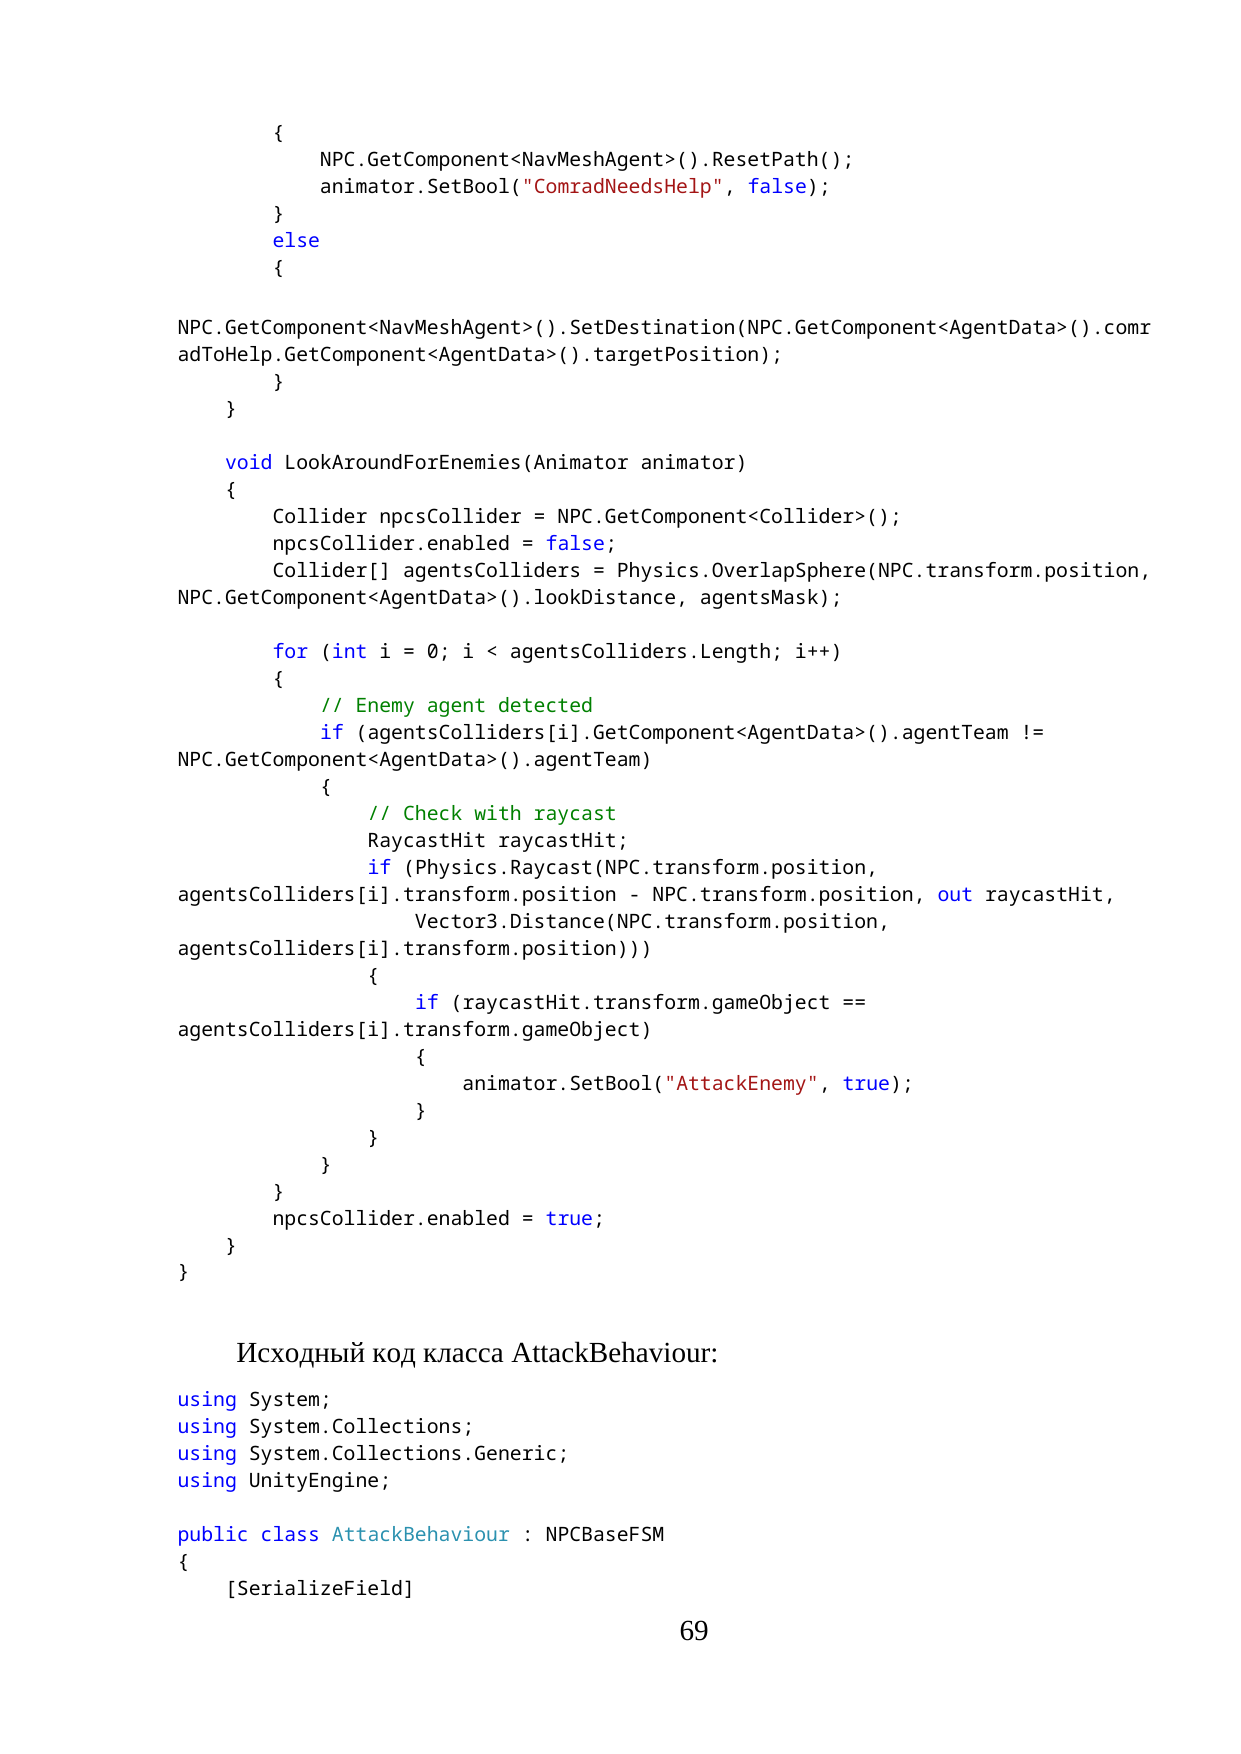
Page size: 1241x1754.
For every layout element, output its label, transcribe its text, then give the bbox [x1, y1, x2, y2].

text using System.Collections.Generic; [177, 1439, 1152, 1466]
text // Enemy agent detected [177, 691, 1152, 718]
text using System.Collections; [177, 1412, 1152, 1439]
text } [177, 1177, 1152, 1204]
text RaycastHit raycastHit; [177, 826, 1152, 853]
text if (Physics.Raycast(NPC.transform.position, agentsColliders[i].transform.position - NPC.transform.position, out raycastHit, [177, 853, 1152, 907]
text NPC.GetComponent<NavMeshAgent>().SetDestination(NPC.GetComponent<AgentData>().comradToHelp.GetComponent<AgentData>().targetPosition); [177, 280, 1152, 367]
text // Check with raycast [177, 799, 1152, 826]
text if (agentsColliders[i].GetComponent<AgentData>().agentTeam != NPC.GetComponent<AgentData>().agentTeam) [177, 718, 1152, 772]
text using System; [177, 1385, 1152, 1412]
text { [177, 1547, 1152, 1574]
text npcsCollider.enabled = false; [177, 529, 1152, 556]
text if (raycastHit.transform.gameObject == agentsColliders[i].transform.gameObject) [177, 988, 1152, 1042]
text { [177, 253, 1152, 280]
text animator.SetBool("AttackEnemy", true); [177, 1069, 1152, 1096]
text } [177, 1123, 1152, 1150]
text Collider npcsCollider = NPC.GetComponent<Collider>(); [177, 502, 1152, 529]
text using UnityEngine; [177, 1466, 1152, 1493]
text { [177, 664, 1152, 691]
text [SerializeField] [177, 1574, 1152, 1601]
text Collider[] agentsColliders = Physics.OverlapSphere(NPC.transform.position, NPC.GetComponent<AgentData>().lookDistance, agentsMask); [177, 556, 1152, 610]
text npcsCollider.enabled = true; [177, 1204, 1152, 1231]
text } [177, 1150, 1152, 1177]
text } [177, 367, 1152, 394]
text { [177, 772, 1152, 799]
text } [177, 199, 1152, 226]
text { [177, 475, 1152, 502]
text } [177, 1231, 1152, 1258]
text Vector3.Distance(NPC.transform.position, agentsColliders[i].transform.position))) [177, 907, 1152, 961]
text { [177, 118, 1152, 145]
text public class AttackBehaviour : NPCBaseFSM [177, 1520, 1152, 1547]
text NPC.GetComponent<NavMeshAgent>().ResetPath(); [177, 145, 1152, 172]
text else [177, 226, 1152, 253]
text void LookAroundForEnemies(Animator animator) [177, 448, 1152, 475]
text } [177, 394, 1152, 421]
text { [177, 1042, 1152, 1069]
text for (int i = 0; i < agentsColliders.Length; i++) [177, 637, 1152, 664]
text } [177, 1258, 1152, 1285]
text Исходный код класса AttackBehaviour: [177, 1335, 1152, 1368]
text animator.SetBool("ComradNeedsHelp", false); [177, 172, 1152, 199]
text } [177, 1096, 1152, 1123]
text { [177, 961, 1152, 988]
